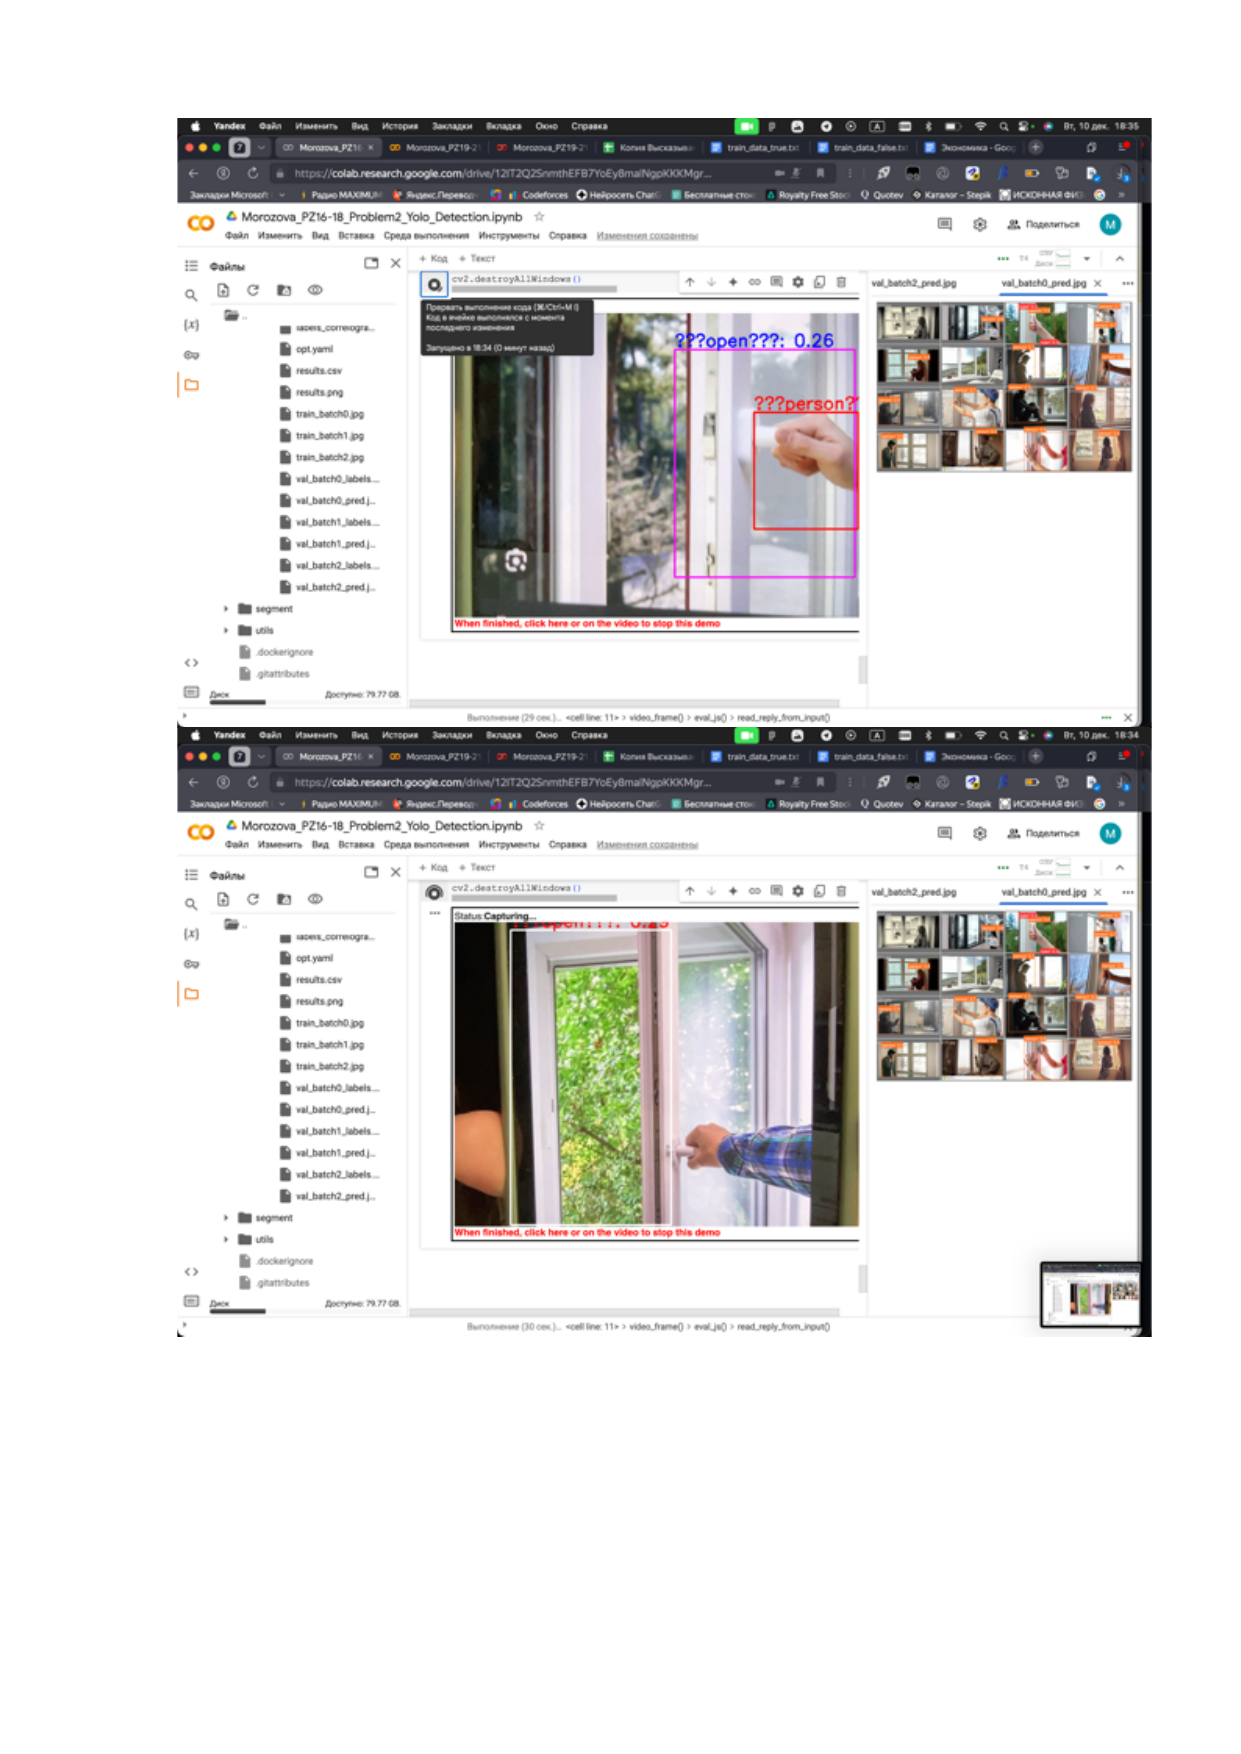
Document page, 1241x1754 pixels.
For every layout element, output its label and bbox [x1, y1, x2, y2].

picture [177, 118, 1152, 1337]
